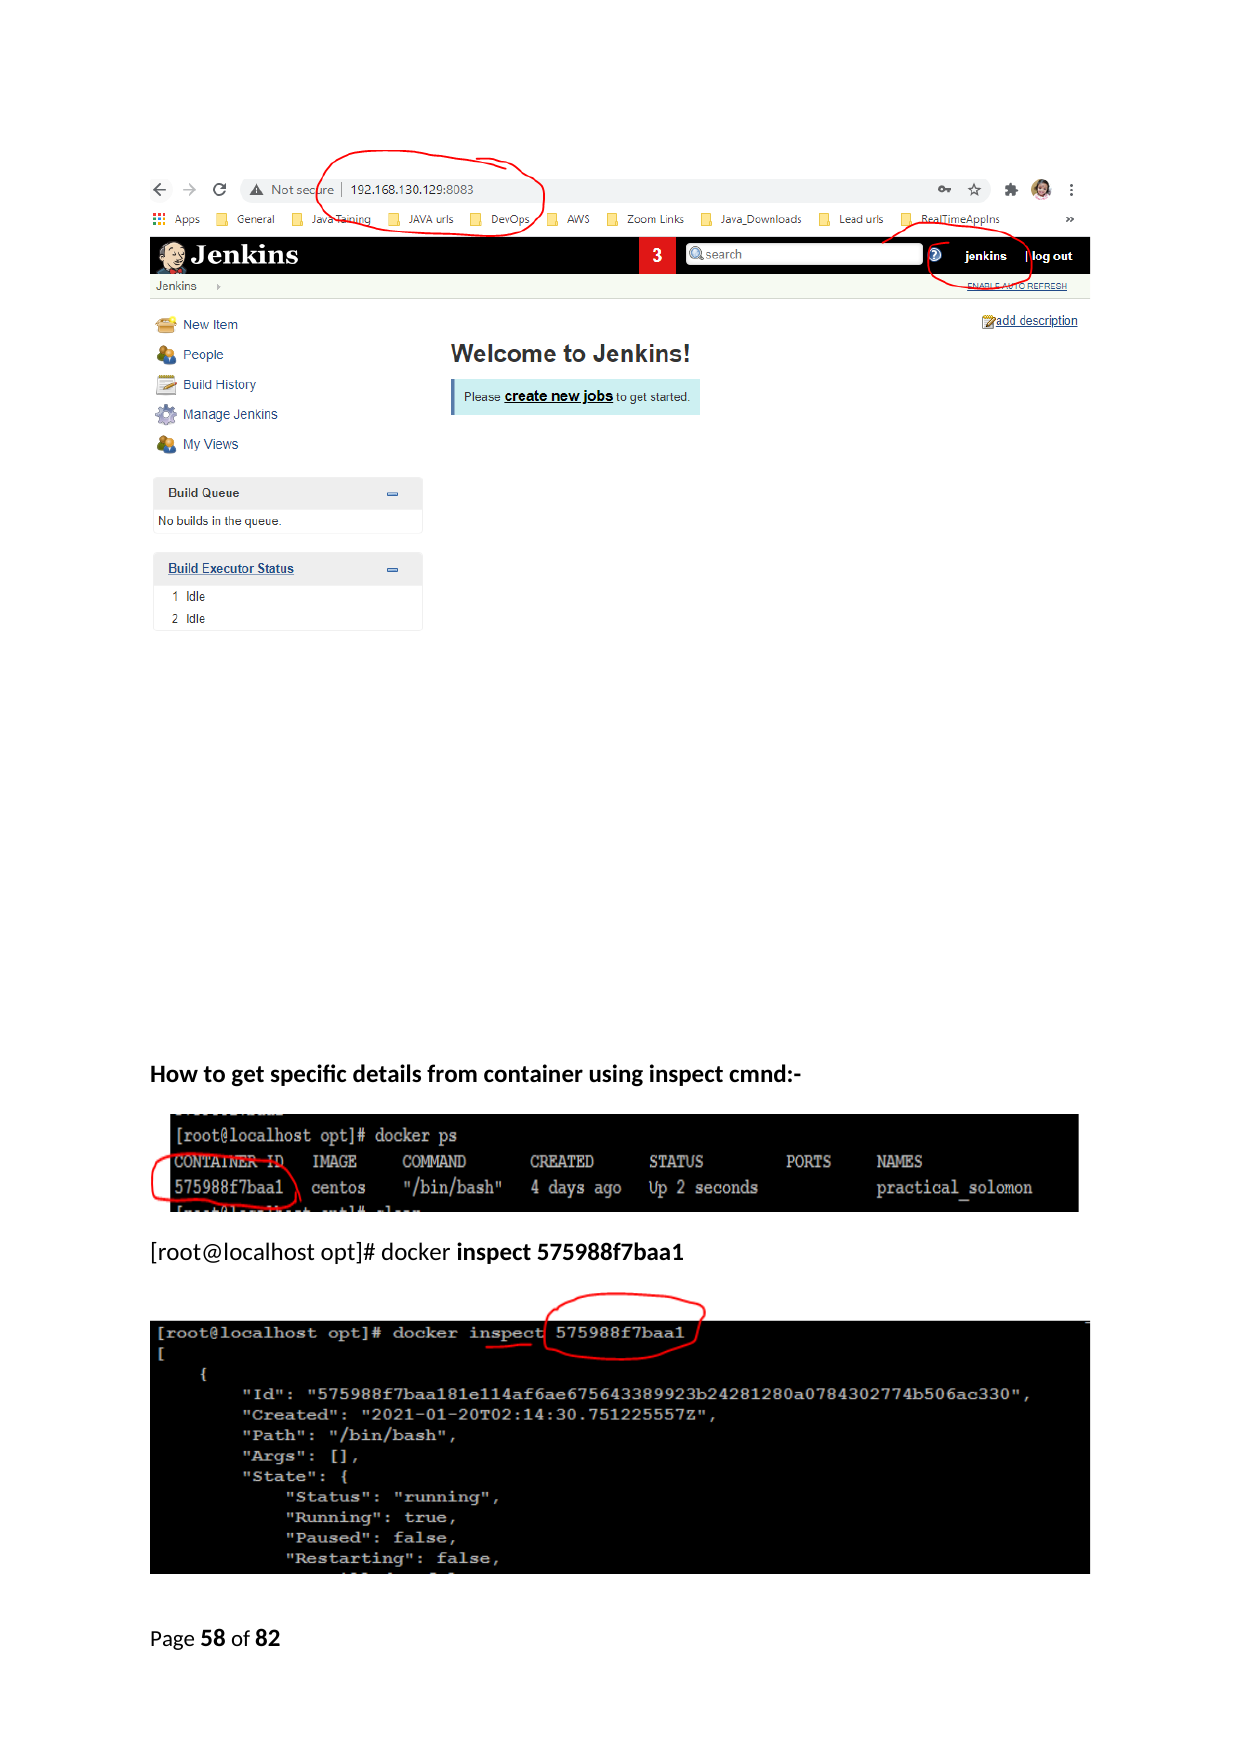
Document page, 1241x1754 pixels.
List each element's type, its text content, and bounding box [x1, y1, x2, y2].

picture [150, 1114, 1079, 1212]
text [root@localhost opt]# docker inspect 575988f7baa1 [150, 1236, 1090, 1267]
picture [150, 1292, 1091, 1574]
text How to get specific details from container using inspect cmnd:- [150, 1058, 1090, 1089]
picture [150, 150, 1091, 643]
